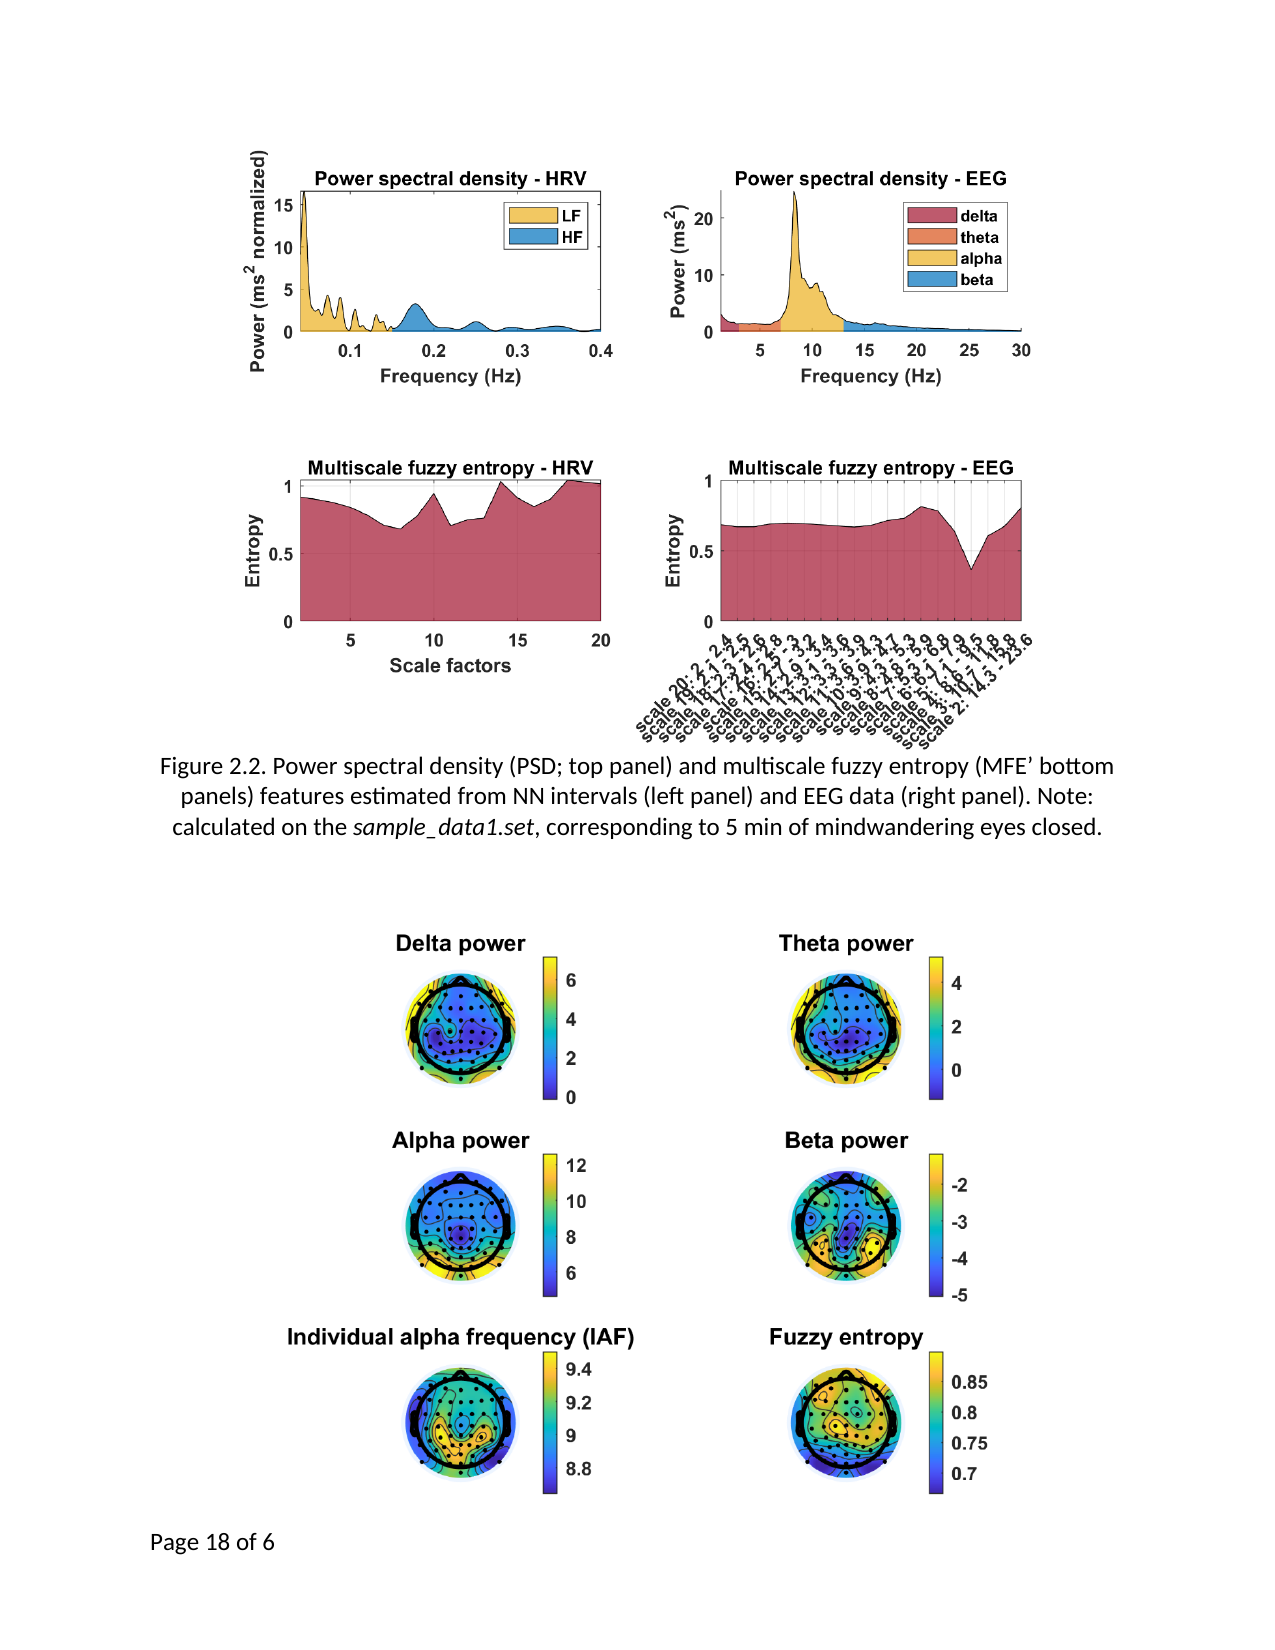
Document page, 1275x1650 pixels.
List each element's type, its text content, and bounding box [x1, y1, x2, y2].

picture [287, 933, 988, 1495]
picture [242, 150, 1033, 750]
text Figure 2.2. Power spectral density (PSD; top panel) and multiscale fuzzy entropy (MFE’ bottom panels) features estimated from NN intervals (left panel) and EEG data (right panel). Note: calculated on the sample_data1.set, corresponding to 5 min of mindwandering eyes closed. [150, 750, 1125, 842]
